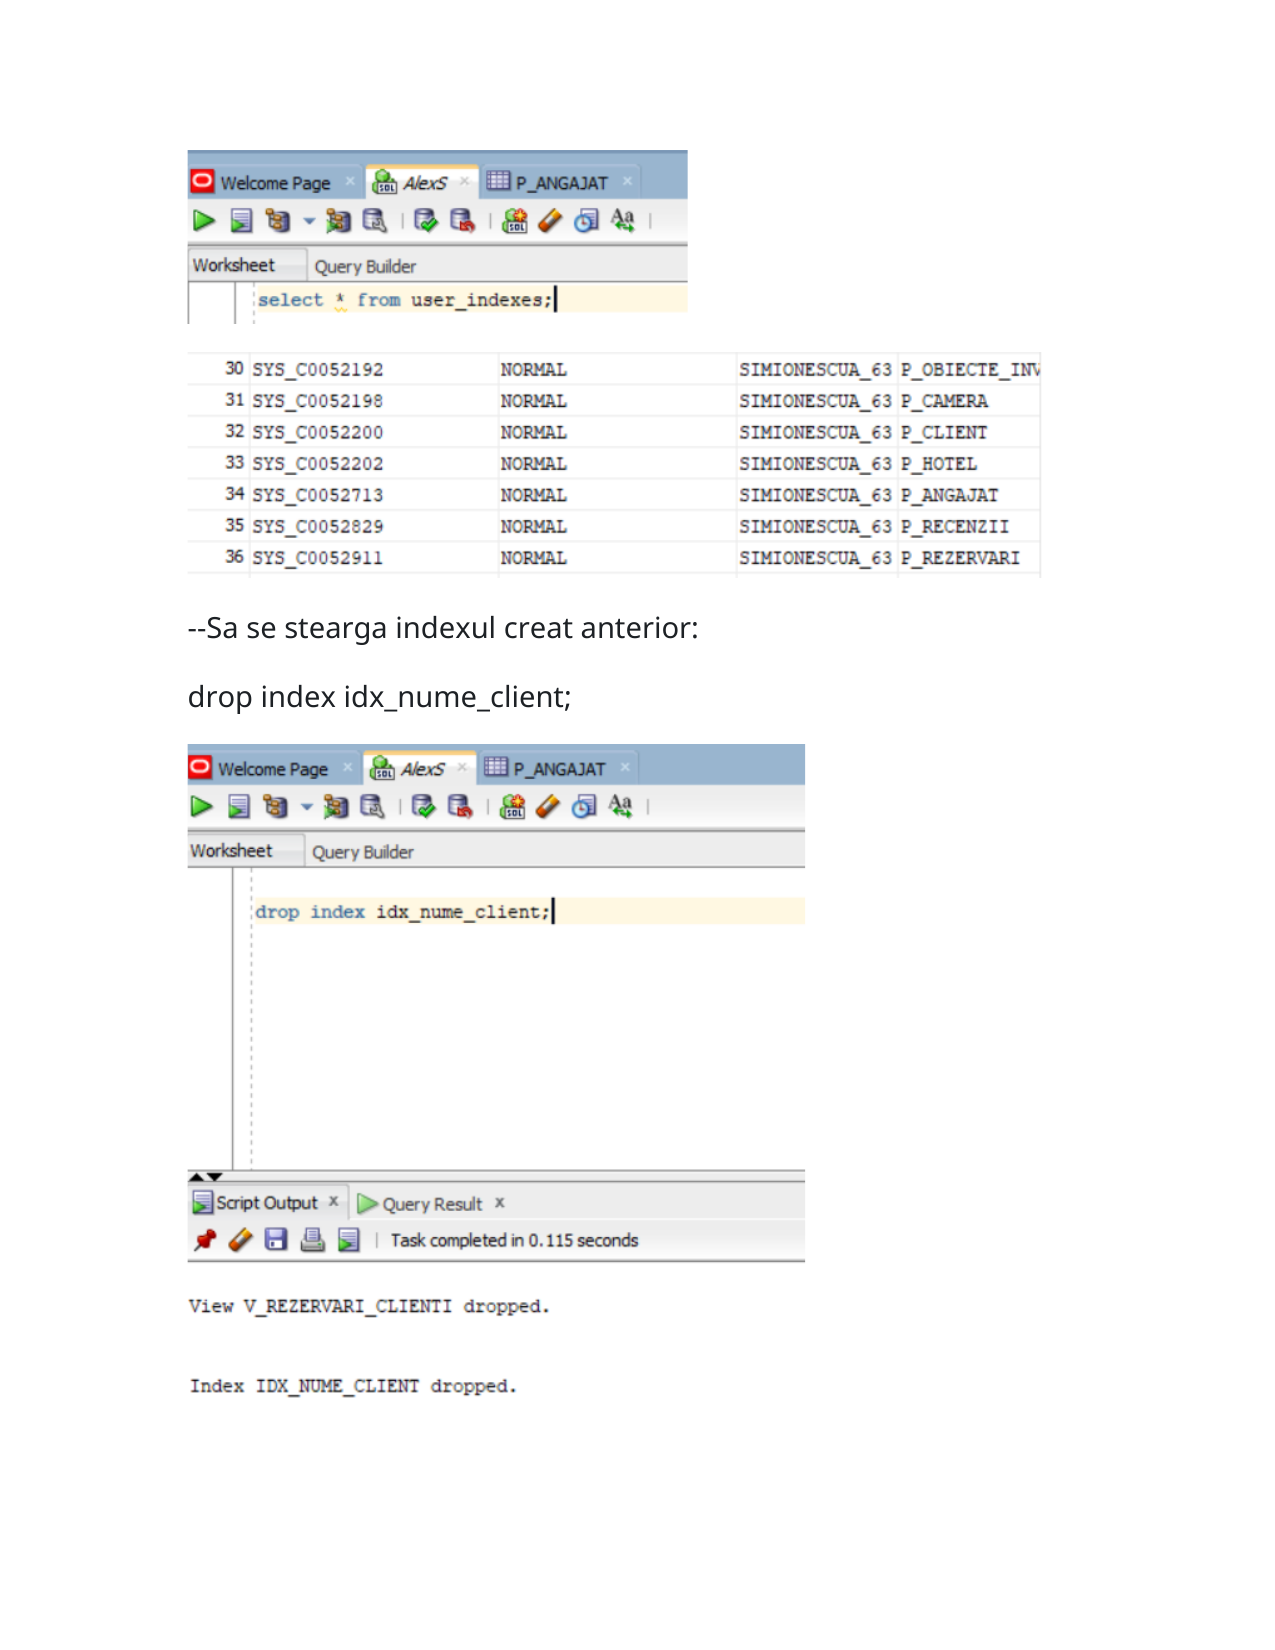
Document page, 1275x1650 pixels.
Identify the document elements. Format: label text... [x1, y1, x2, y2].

picture [187, 150, 688, 324]
picture [187, 744, 805, 1415]
text --Sa se stearga indexul creat anterior: [187, 607, 1125, 647]
picture [187, 352, 1042, 578]
text drop index idx_nume_client; [187, 676, 1125, 716]
